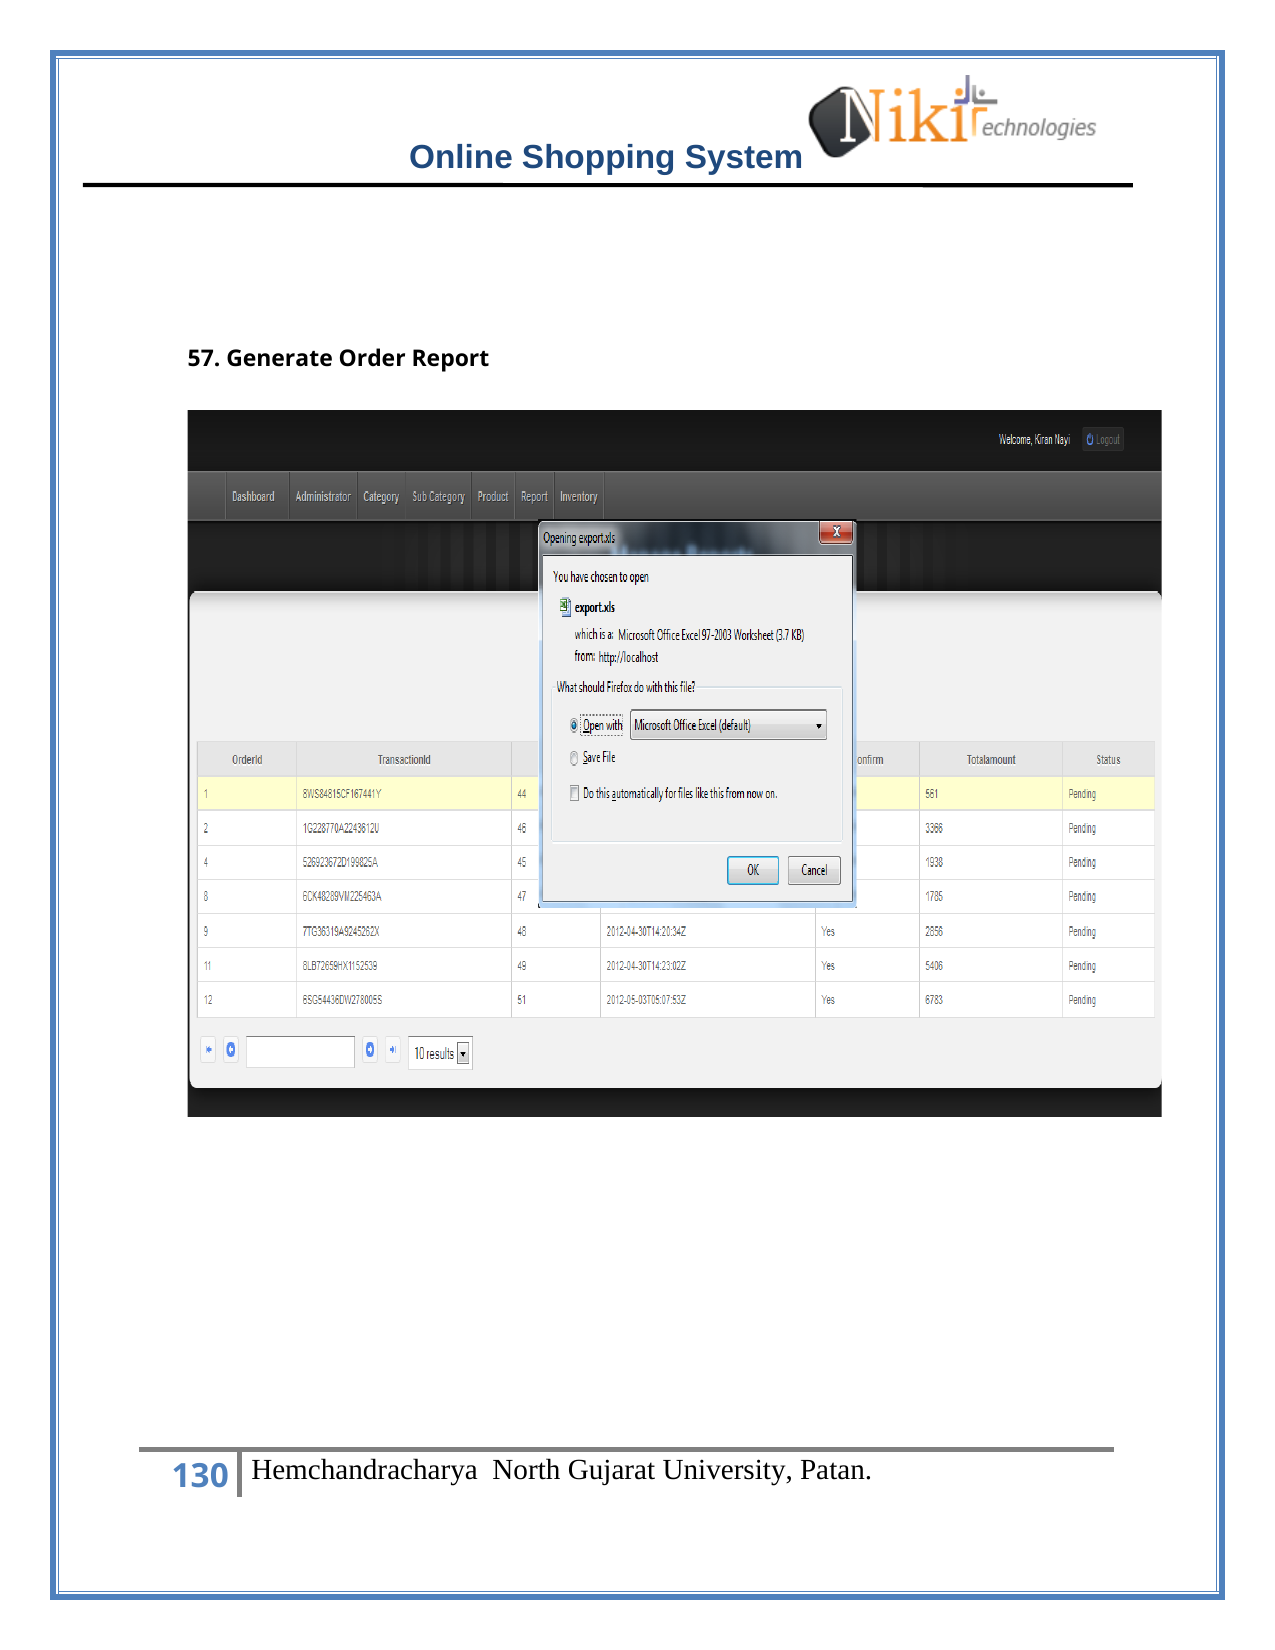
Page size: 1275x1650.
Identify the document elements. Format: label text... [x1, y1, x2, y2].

picture [803, 75, 1103, 169]
text 57. Generate Order Report [187, 342, 1125, 373]
picture [187, 410, 1162, 1117]
